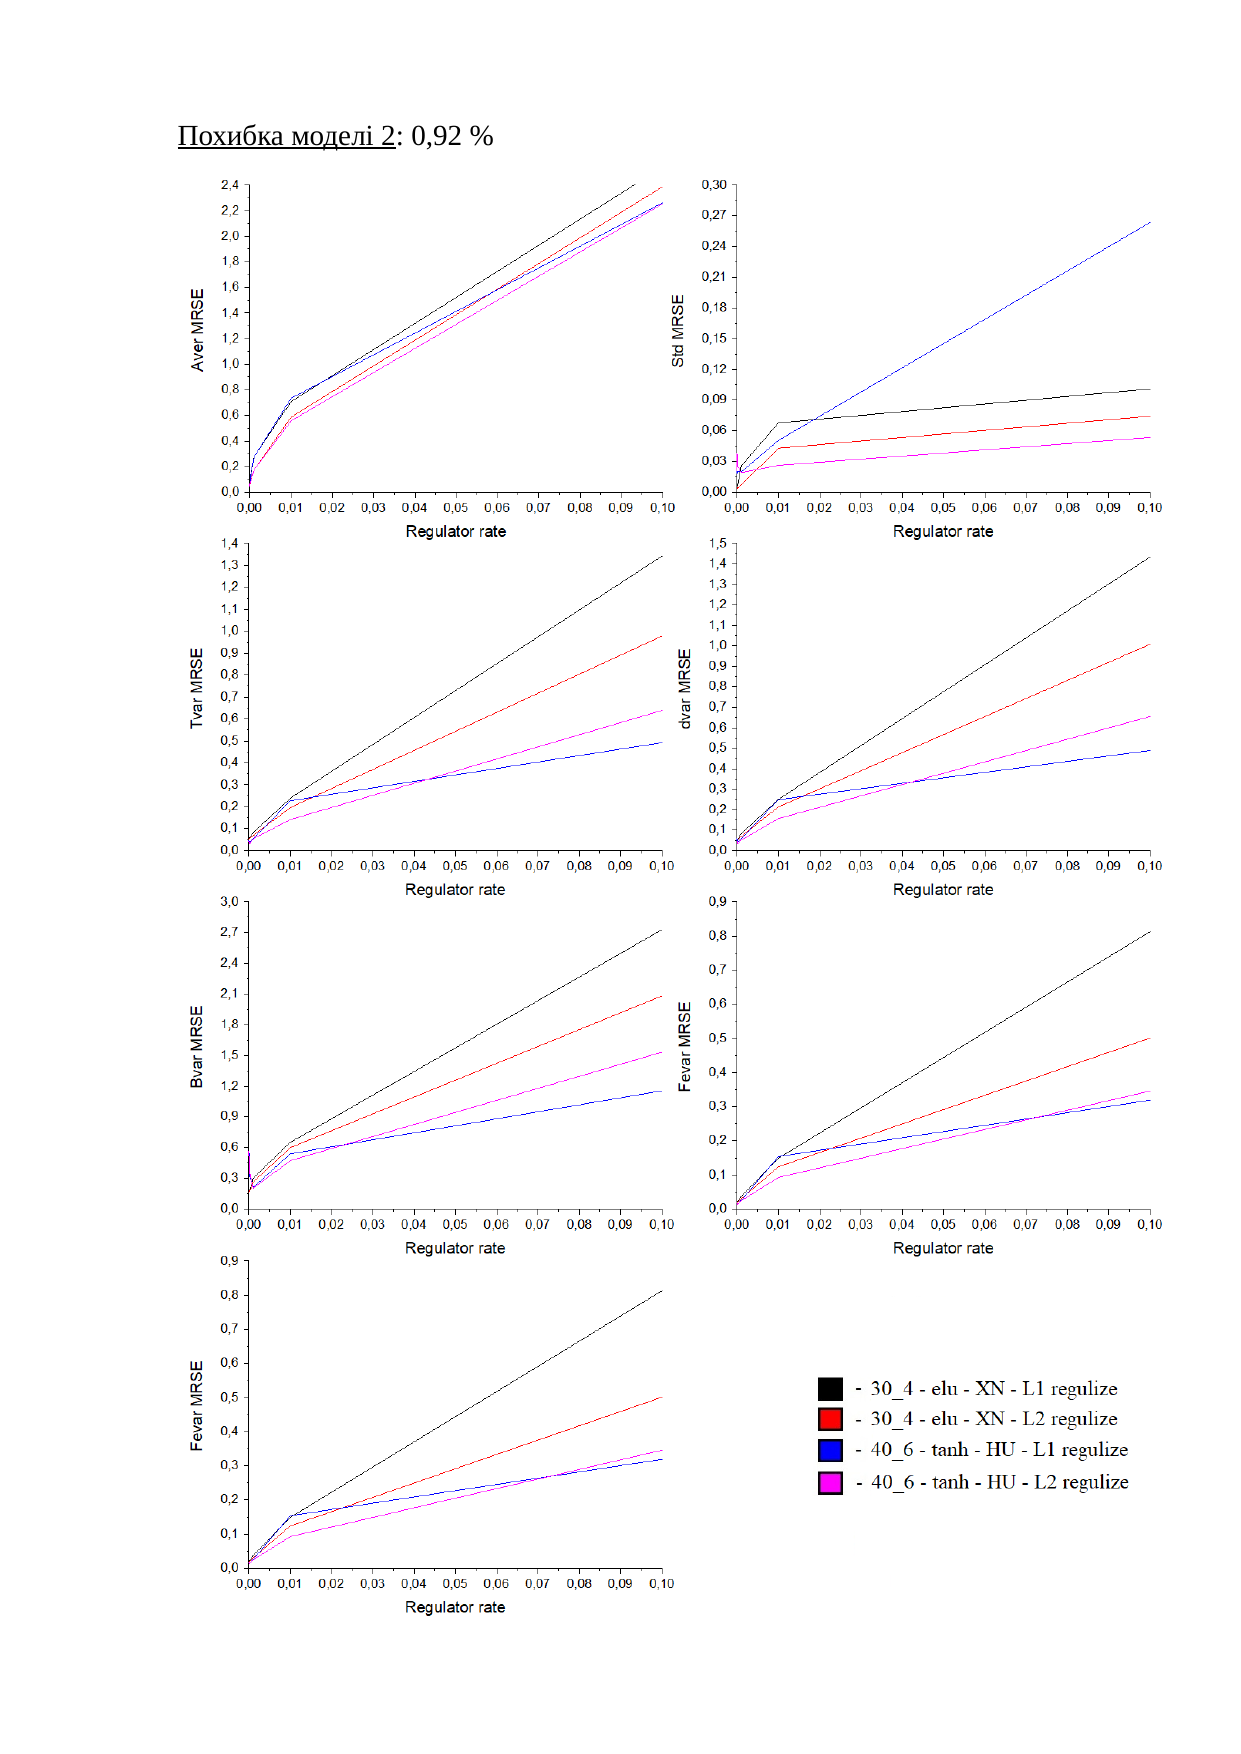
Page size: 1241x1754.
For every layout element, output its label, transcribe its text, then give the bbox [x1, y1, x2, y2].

text Похибка моделі 2: 0,92 % [177, 118, 1181, 152]
picture [187, 174, 1171, 1623]
